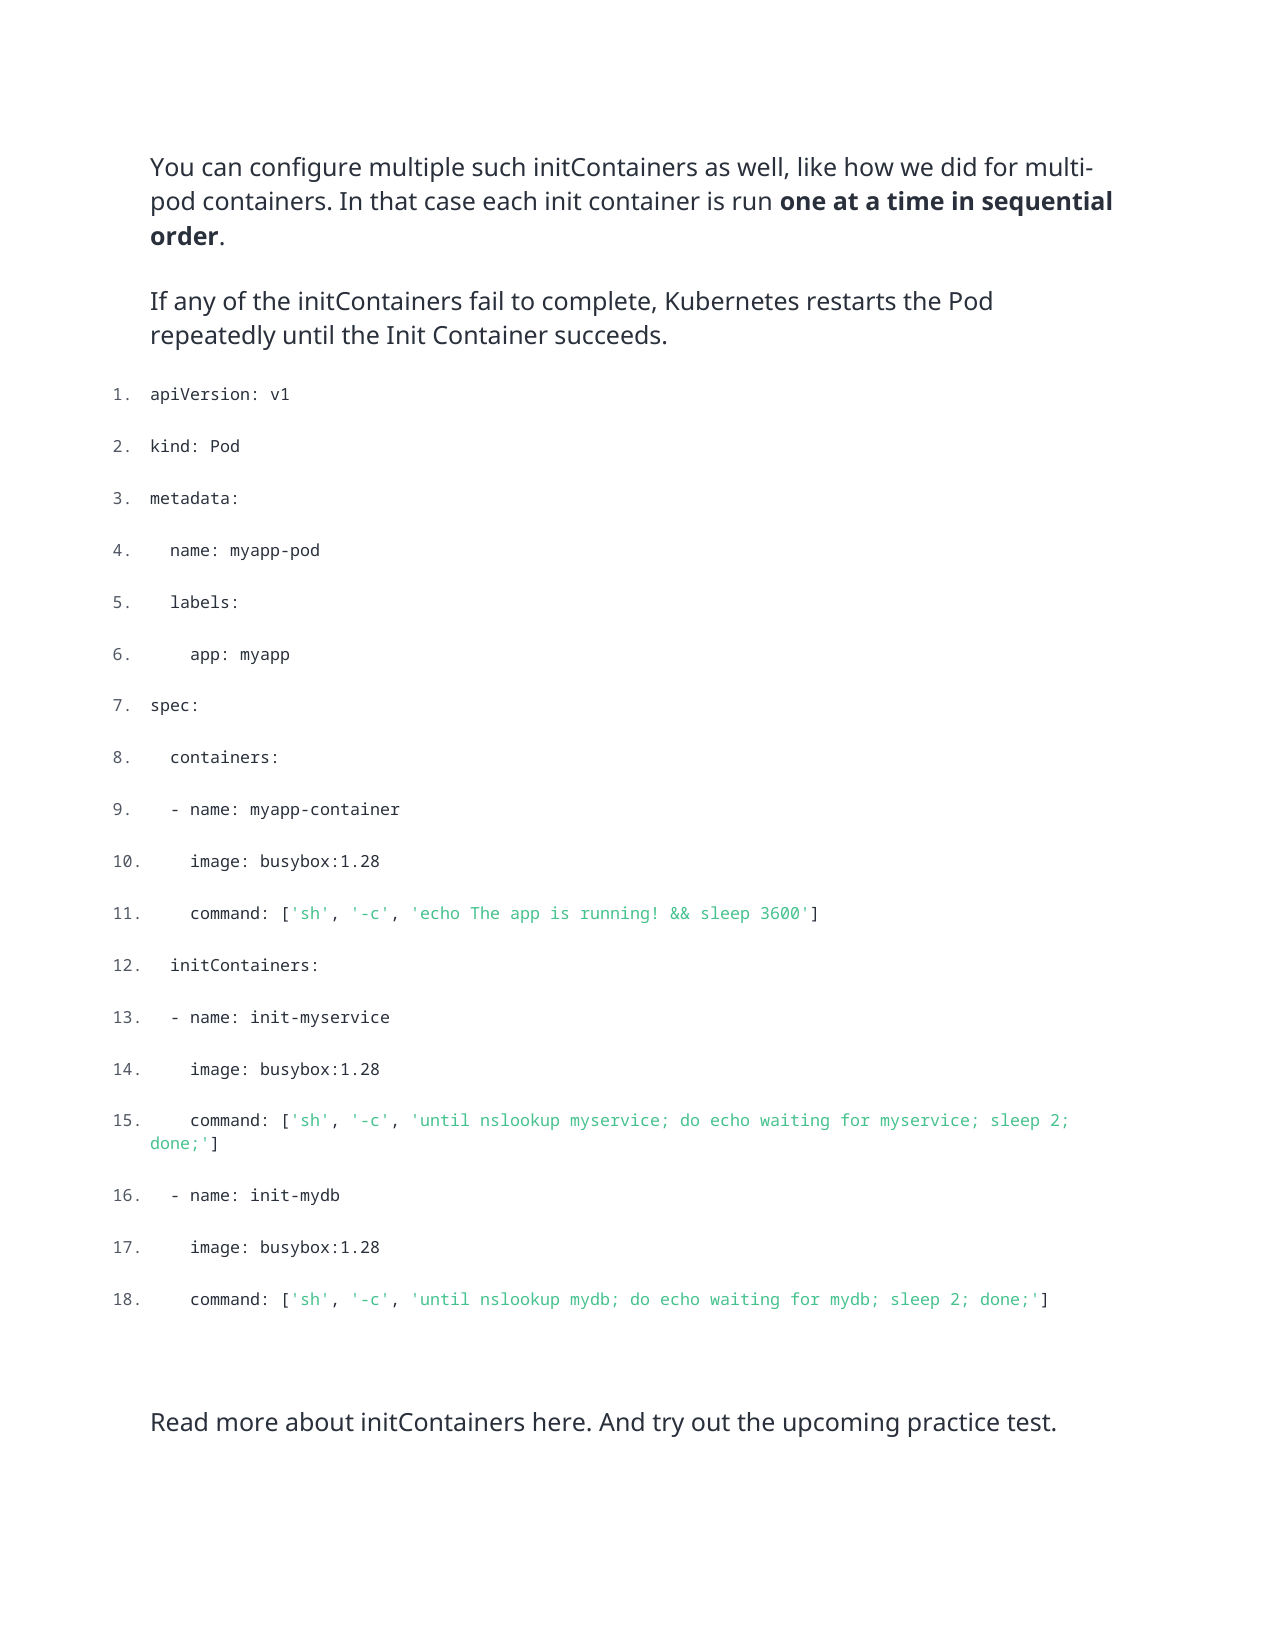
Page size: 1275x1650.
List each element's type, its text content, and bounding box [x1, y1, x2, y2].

text You can configure multiple such initContainers as well, like how we did for multi-pod containers. In that case each init container is run one at a time in sequential order. [150, 150, 1125, 252]
list spec: [112, 694, 1125, 717]
list - name: init-myservice [112, 1005, 1125, 1028]
list image: busybox:1.28 [112, 850, 1125, 872]
list image: busybox:1.28 [112, 1057, 1125, 1080]
list labels: [112, 590, 1125, 613]
list command: ['sh', '-c', 'echo The app is running! && sleep 3600'] [112, 902, 1125, 924]
list containers: [112, 746, 1125, 769]
text Read more about initContainers here. And try out the upcoming practice test. [150, 1404, 1125, 1439]
list initContainers: [112, 953, 1125, 976]
list apiVersion: v1 [112, 383, 1125, 406]
text If any of the initContainers fail to complete, Kubernetes restarts the Pod repeatedly until the Init Container succeeds. [150, 283, 1125, 352]
list command: ['sh', '-c', 'until nslookup myservice; do echo waiting for myservice; sleep 2; done;'] [112, 1109, 1125, 1154]
list kind: Pod [112, 435, 1125, 457]
list name: myapp-pod [112, 538, 1125, 561]
list - name: myapp-container [112, 798, 1125, 821]
list - name: init-mydb [112, 1184, 1125, 1206]
list app: myapp [112, 642, 1125, 665]
list metadata: [112, 487, 1125, 509]
list command: ['sh', '-c', 'until nslookup mydb; do echo waiting for mydb; sleep 2; done;'] [112, 1287, 1125, 1310]
list image: busybox:1.28 [112, 1236, 1125, 1258]
